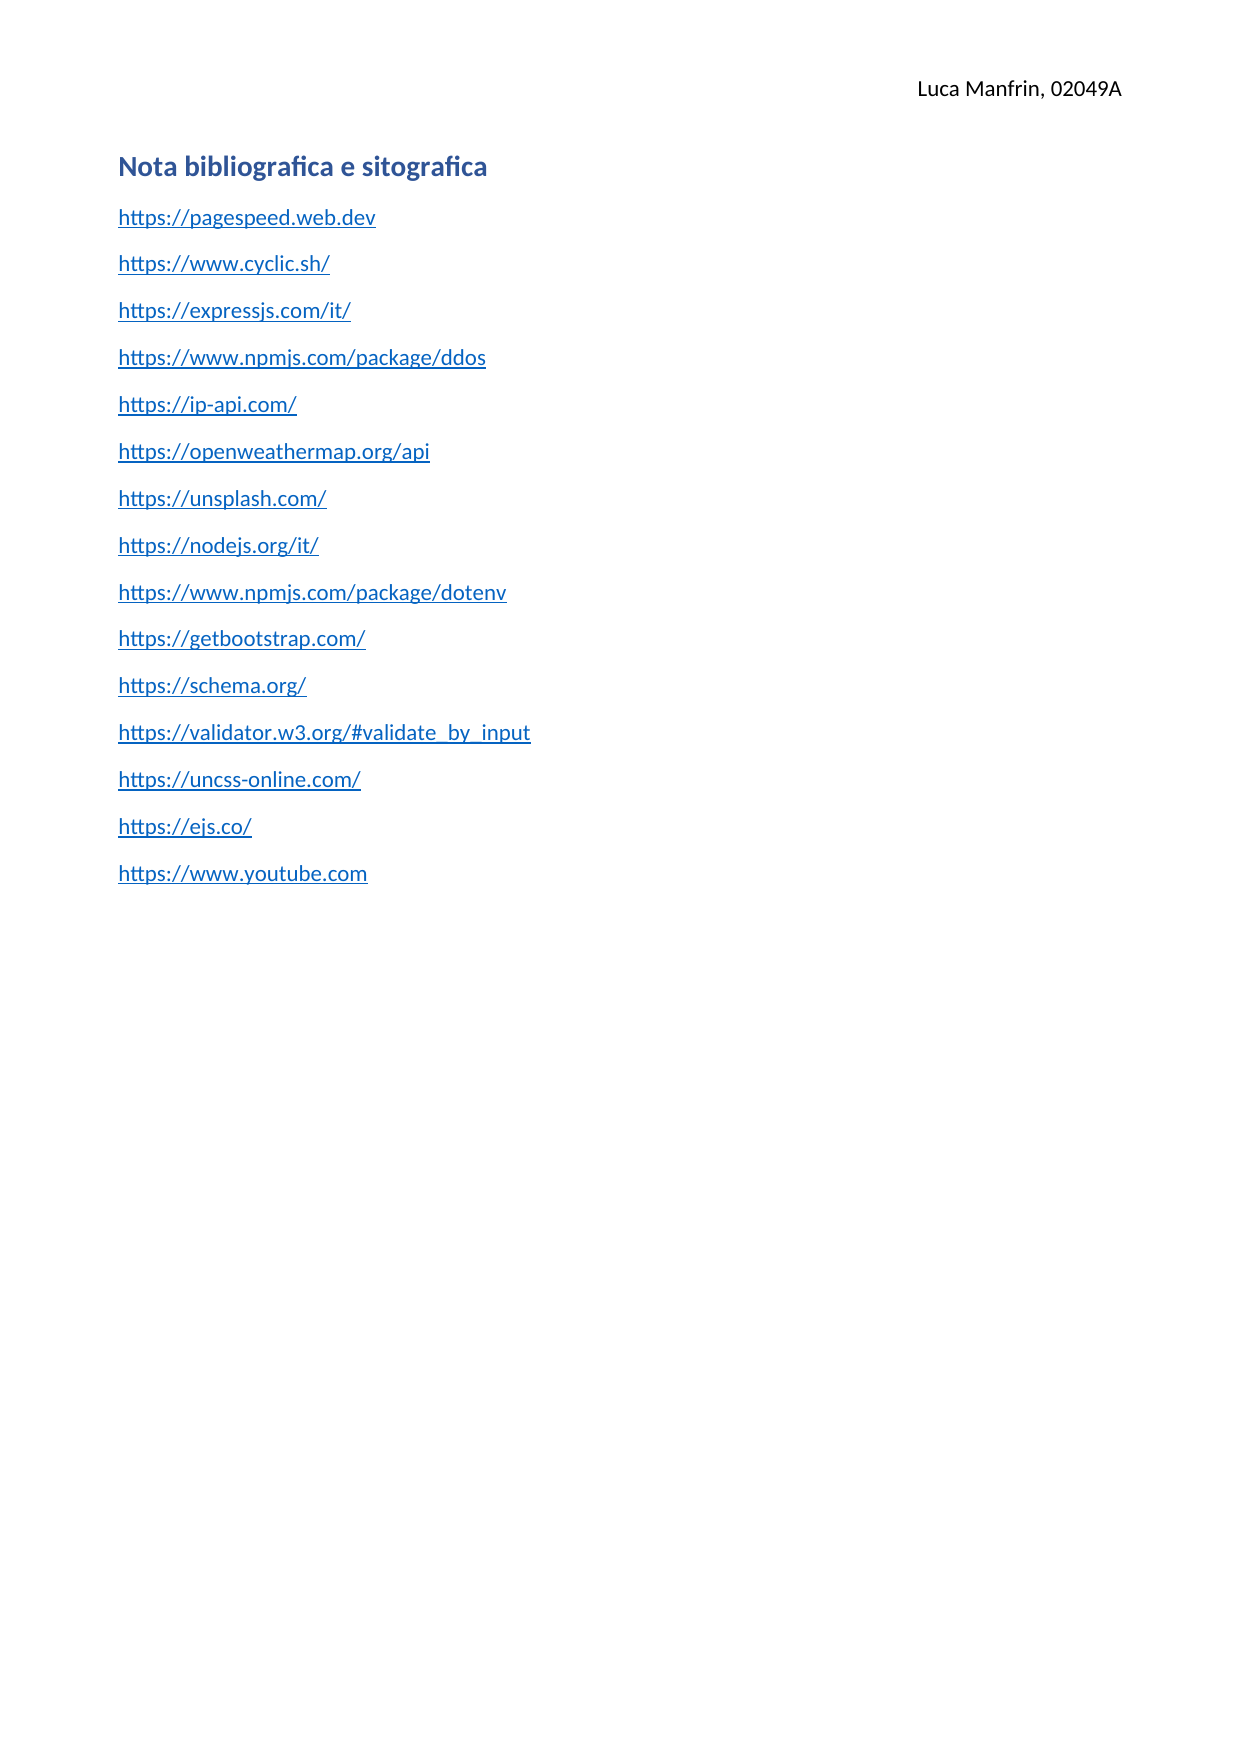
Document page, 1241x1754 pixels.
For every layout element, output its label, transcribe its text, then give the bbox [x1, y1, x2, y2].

text https://www.npmjs.com/package/ddos [118, 343, 1122, 371]
text https://ejs.co/ [118, 812, 1122, 840]
text https://unsplash.com/ [118, 484, 1122, 512]
text https://uncss-online.com/ [118, 765, 1122, 793]
text https://getbootstrap.com/ [118, 624, 1122, 653]
text https://www.npmjs.com/package/dotenv [118, 578, 1122, 606]
text https://pagespeed.web.dev [118, 203, 1122, 231]
text https://openweathermap.org/api [118, 437, 1122, 465]
text https://ip-api.com/ [118, 390, 1122, 418]
text https://validator.w3.org/#validate_by_input [118, 718, 1122, 746]
text https://www.youtube.com [118, 859, 1122, 887]
text Nota bibliografica e sitografica [118, 148, 1122, 183]
text https://nodejs.org/it/ [118, 531, 1122, 559]
text https://schema.org/ [118, 671, 1122, 699]
text https://www.cyclic.sh/ [118, 249, 1122, 278]
text https://expressjs.com/it/ [118, 296, 1122, 324]
